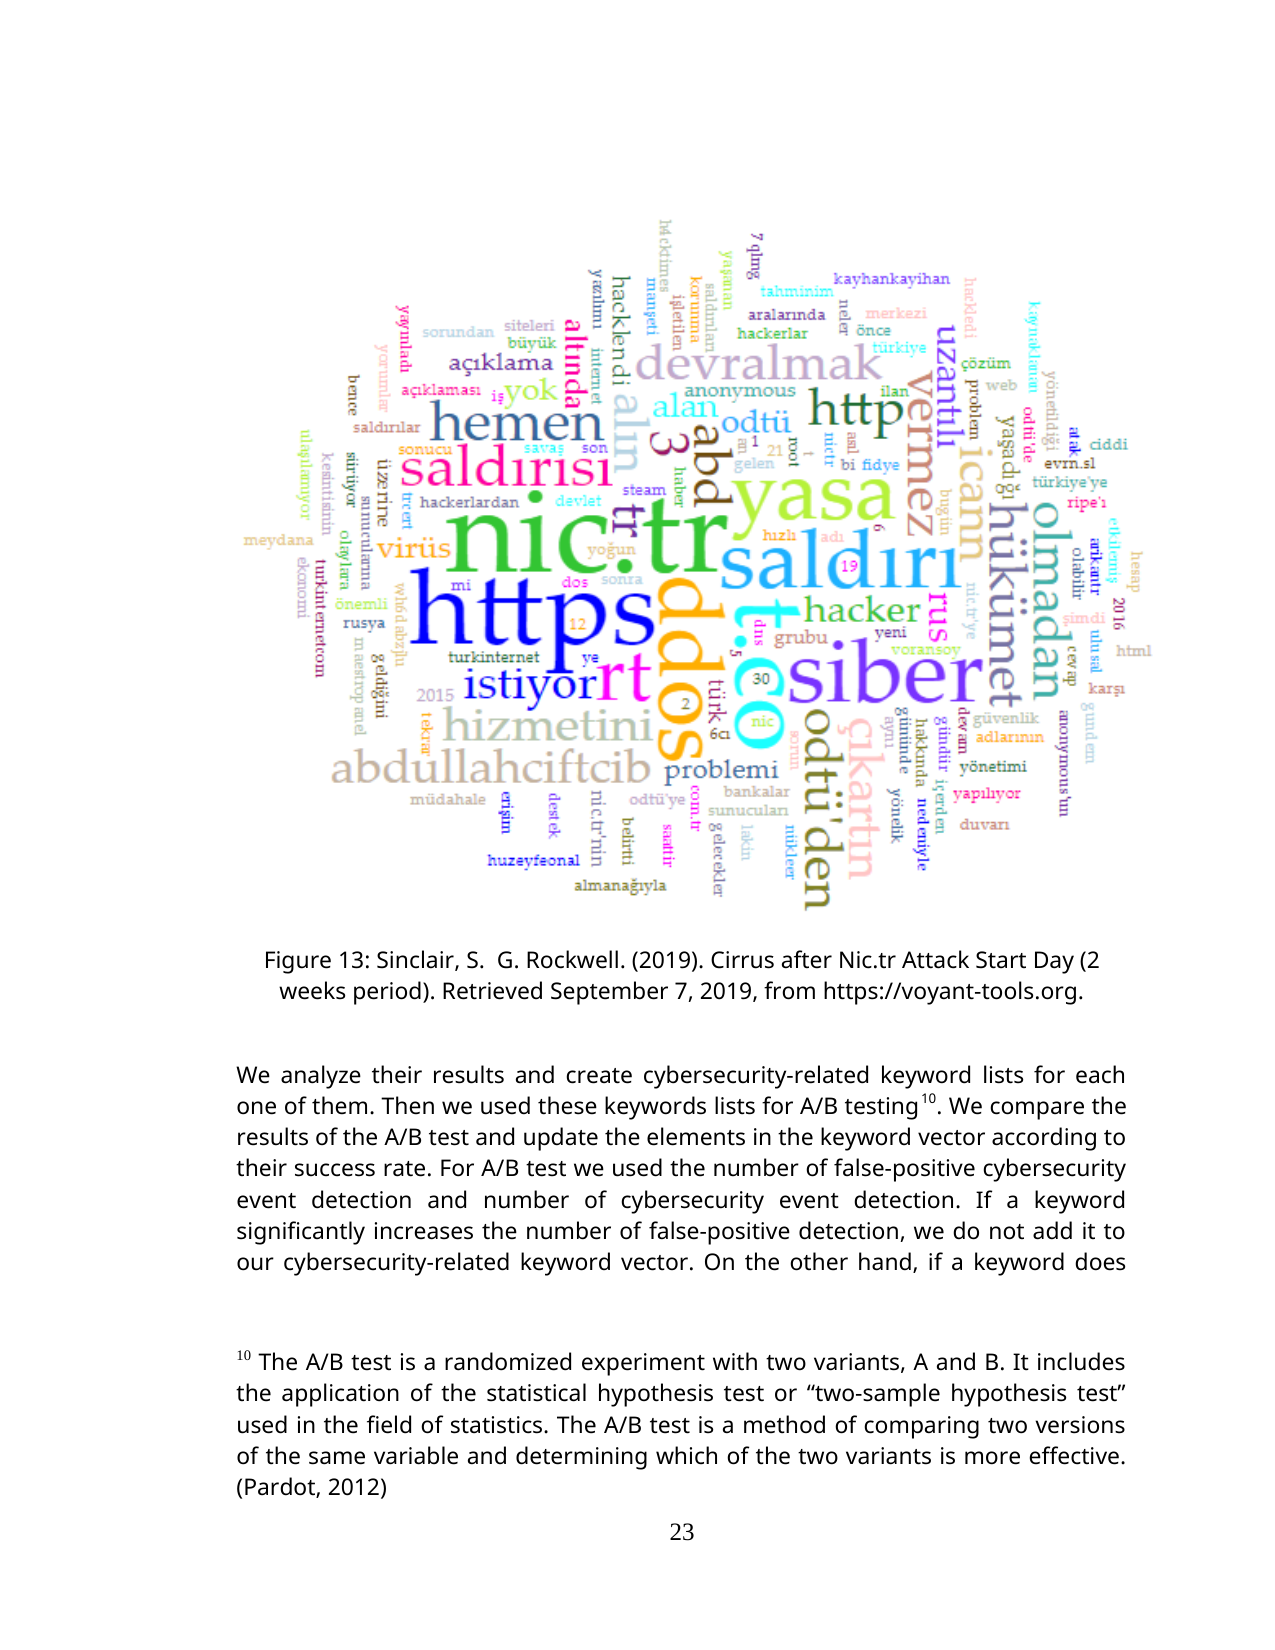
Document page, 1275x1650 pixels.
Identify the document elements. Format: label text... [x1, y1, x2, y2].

text Figure 13: Sinclair, S. G. Rockwell. (2019). Cirrus after Nic.tr Attack Start Day (2 weeks period). Retrieved September 7, 2019, from https://voyant-tools.org. [236, 944, 1127, 1006]
picture [236, 206, 1161, 919]
